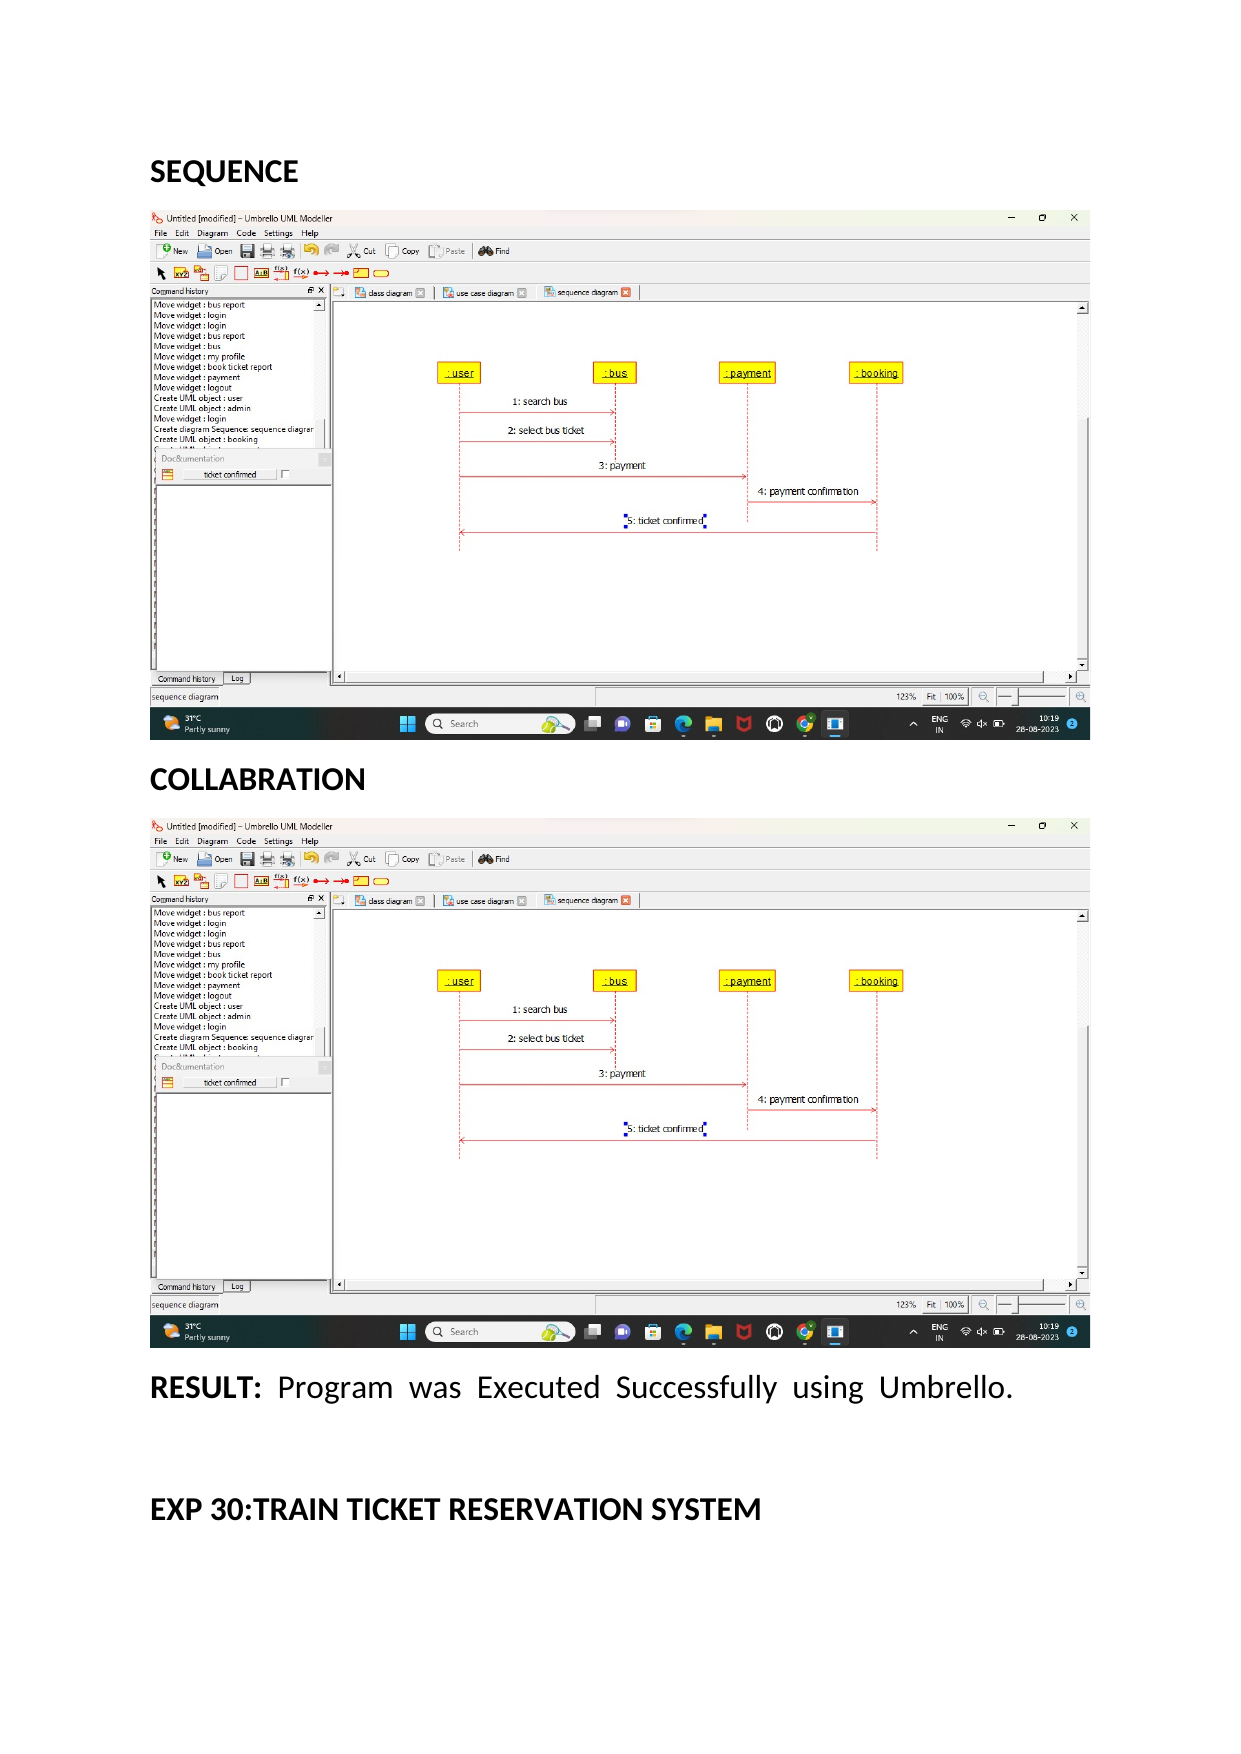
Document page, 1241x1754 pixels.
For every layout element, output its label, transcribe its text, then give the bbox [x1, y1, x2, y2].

picture [150, 818, 1091, 1348]
text RESULT: Program was Executed Successfully using Umbrello. [150, 1366, 1090, 1407]
text EXP 30:TRAIN TICKET RESERVATION SYSTEM [150, 1487, 1090, 1528]
picture [150, 210, 1091, 740]
text COLLABRATION [150, 758, 1090, 799]
text SEQUENCE [150, 150, 1090, 191]
